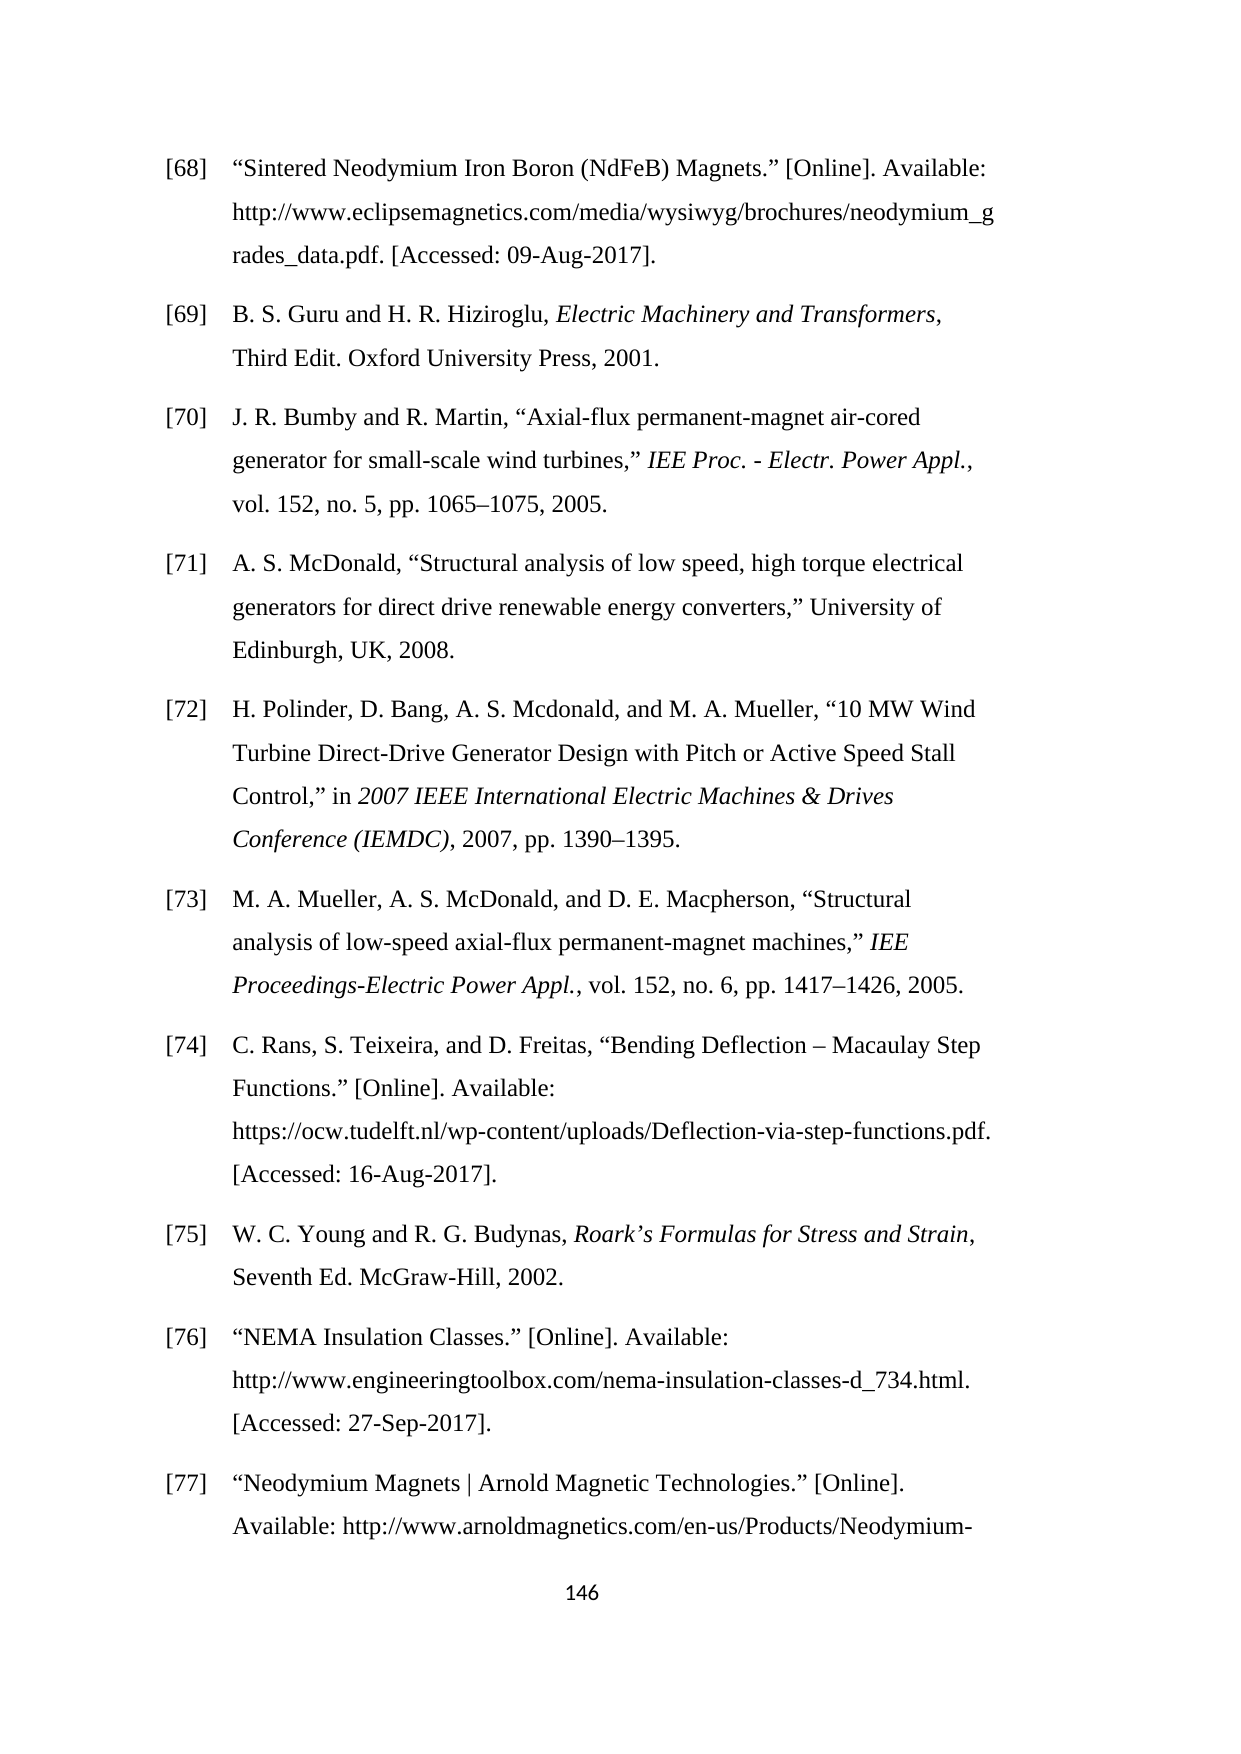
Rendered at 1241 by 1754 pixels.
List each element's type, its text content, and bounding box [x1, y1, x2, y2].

text [71] A. S. McDonald, “Structural analysis of low speed, high torque electrical generators for direct drive renewable energy converters,” University of Edinburgh, UK, 2008. [165, 548, 998, 663]
text [73] M. A. Mueller, A. S. McDonald, and D. E. Macpherson, “Structural analysis of low-speed axial-flux permanent-magnet machines,” IEE Proceedings-Electric Power Appl., vol. 152, no. 6, pp. 1417–1426, 2005. [165, 884, 998, 999]
text [76] “NEMA Insulation Classes.” [Online]. Available: http://www.engineeringtoolbox.com/nema-insulation-classes-d_734.html. [Accessed: 27-Sep-2017]. [165, 1322, 998, 1437]
text [69] B. S. Guru and H. R. Hiziroglu, Electric Machinery and Transformers, Third Edit. Oxford University Press, 2001. [165, 299, 998, 371]
text [74] C. Rans, S. Teixeira, and D. Freitas, “Bending Deflection – Macaulay Step Functions.” [Online]. Available: https://ocw.tudelft.nl/wp-content/uploads/Deflection-via-step-functions.pdf. [Accessed: 16-Aug-2017]. [165, 1030, 998, 1188]
text [68] “Sintered Neodymium Iron Boron (NdFeB) Magnets.” [Online]. Available: http://www.eclipsemagnetics.com/media/wysiwyg/brochures/neodymium_grades_data.pdf. [Accessed: 09-Aug-2017]. [165, 153, 998, 268]
text [70] J. R. Bumby and R. Martin, “Axial-flux permanent-magnet air-cored generator for small-scale wind turbines,” IEE Proc. - Electr. Power Appl., vol. 152, no. 5, pp. 1065–1075, 2005. [165, 402, 998, 517]
text [72] H. Polinder, D. Bang, A. S. Mcdonald, and M. A. Mueller, “10 MW Wind Turbine Direct-Drive Generator Design with Pitch or Active Speed Stall Control,” in 2007 IEEE International Electric Machines & Drives Conference (IEMDC), 2007, pp. 1390–1395. [165, 694, 998, 853]
text [75] W. C. Young and R. G. Budynas, Roark’s Formulas for Stress and Strain, Seventh Ed. McGraw-Hill, 2002. [165, 1219, 998, 1291]
